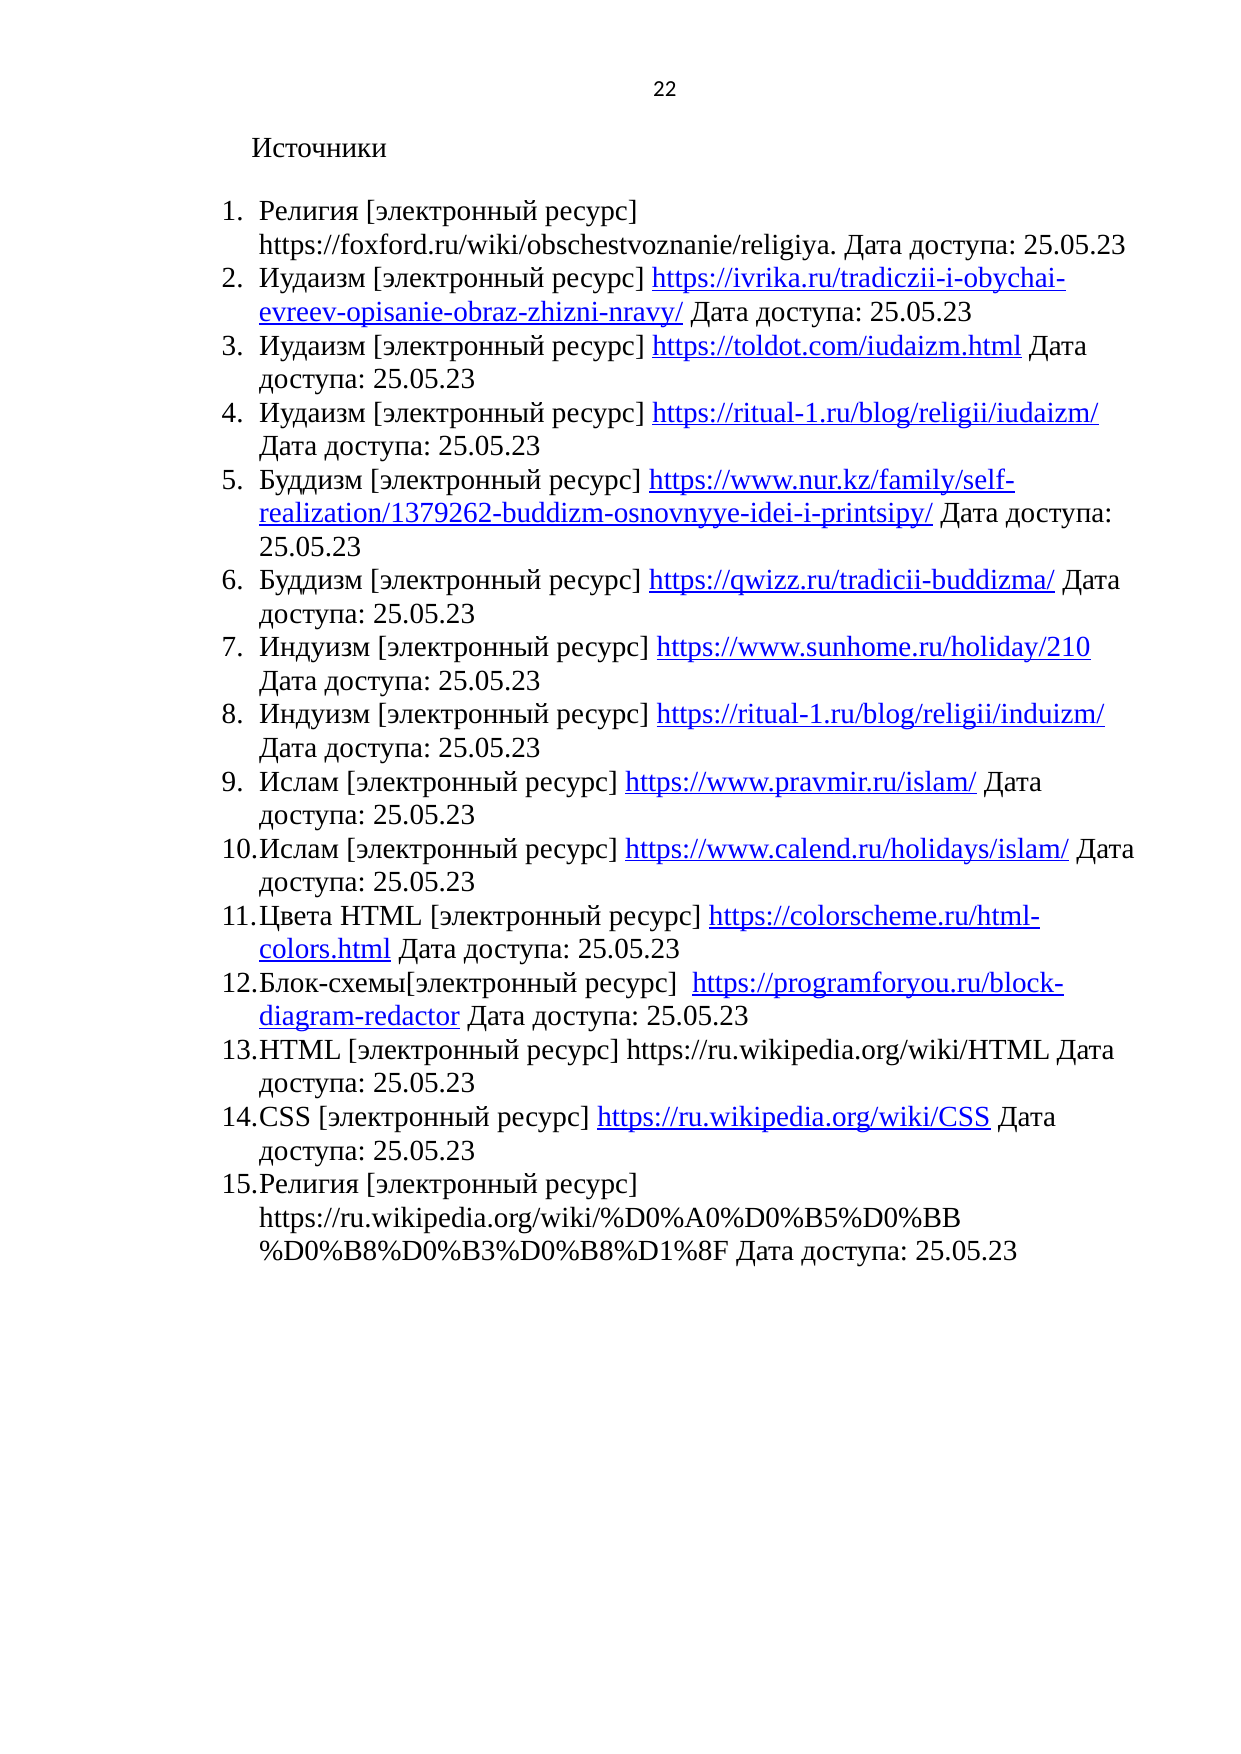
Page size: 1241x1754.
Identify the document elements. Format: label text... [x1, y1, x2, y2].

list HTML [электронный ресурс] https://ru.wikipedia.org/wiki/HTML Дата доступа: 25.05.23 [221, 1032, 1152, 1099]
list Буддизм [электронный ресурс] https://www.nur.kz/family/self-realization/1379262-buddizm-osnovnyye-idei-i-printsipy/ Дата доступа: 25.05.23 [221, 462, 1152, 562]
list Буддизм [электронный ресурс] https://qwizz.ru/tradicii-buddizma/ Дата доступа: 25.05.23 [221, 562, 1152, 629]
subtitle Источники [177, 130, 1152, 163]
list Блок-схемы[электронный ресурс] https://programforyou.ru/block-diagram-redactor Дата доступа: 25.05.23 [221, 965, 1152, 1032]
list Иудаизм [электронный ресурс] https://toldot.com/iudaizm.html Дата доступа: 25.05.23 [221, 328, 1152, 395]
list CSS [электронный ресурс] https://ru.wikipedia.org/wiki/CSS Дата доступа: 25.05.23 [221, 1099, 1152, 1166]
list Индуизм [электронный ресурс] https://ritual-1.ru/blog/religii/induizm/ Дата доступа: 25.05.23 [221, 697, 1152, 764]
list Индуизм [электронный ресурс] https://www.sunhome.ru/holiday/210 Дата доступа: 25.05.23 [221, 629, 1152, 697]
list Цвета HTML [электронный ресурс] https://colorscheme.ru/html-colors.html Дата доступа: 25.05.23 [221, 898, 1152, 965]
list Религия [электронный ресурс] https://foxford.ru/wiki/obschestvoznanie/religiya. Дата доступа: 25.05.23 [221, 193, 1152, 261]
list Религия [электронный ресурс] https://ru.wikipedia.org/wiki/%D0%A0%D0%B5%D0%BB%D0%B8%D0%B3%D0%B8%D1%8F Дата доступа: 25.05.23 [221, 1166, 1152, 1267]
list Иудаизм [электронный ресурс] https://ritual-1.ru/blog/religii/iudaizm/ Дата доступа: 25.05.23 [221, 395, 1152, 462]
list Иудаизм [электронный ресурс] https://ivrika.ru/tradiczii-i-obychai-evreev-opisanie-obraz-zhizni-nravy/ Дата доступа: 25.05.23 [221, 261, 1152, 328]
list Ислам [электронный ресурс] https://www.calend.ru/holidays/islam/ Дата доступа: 25.05.23 [221, 831, 1152, 898]
list Ислам [электронный ресурс] https://www.pravmir.ru/islam/ Дата доступа: 25.05.23 [221, 764, 1152, 831]
